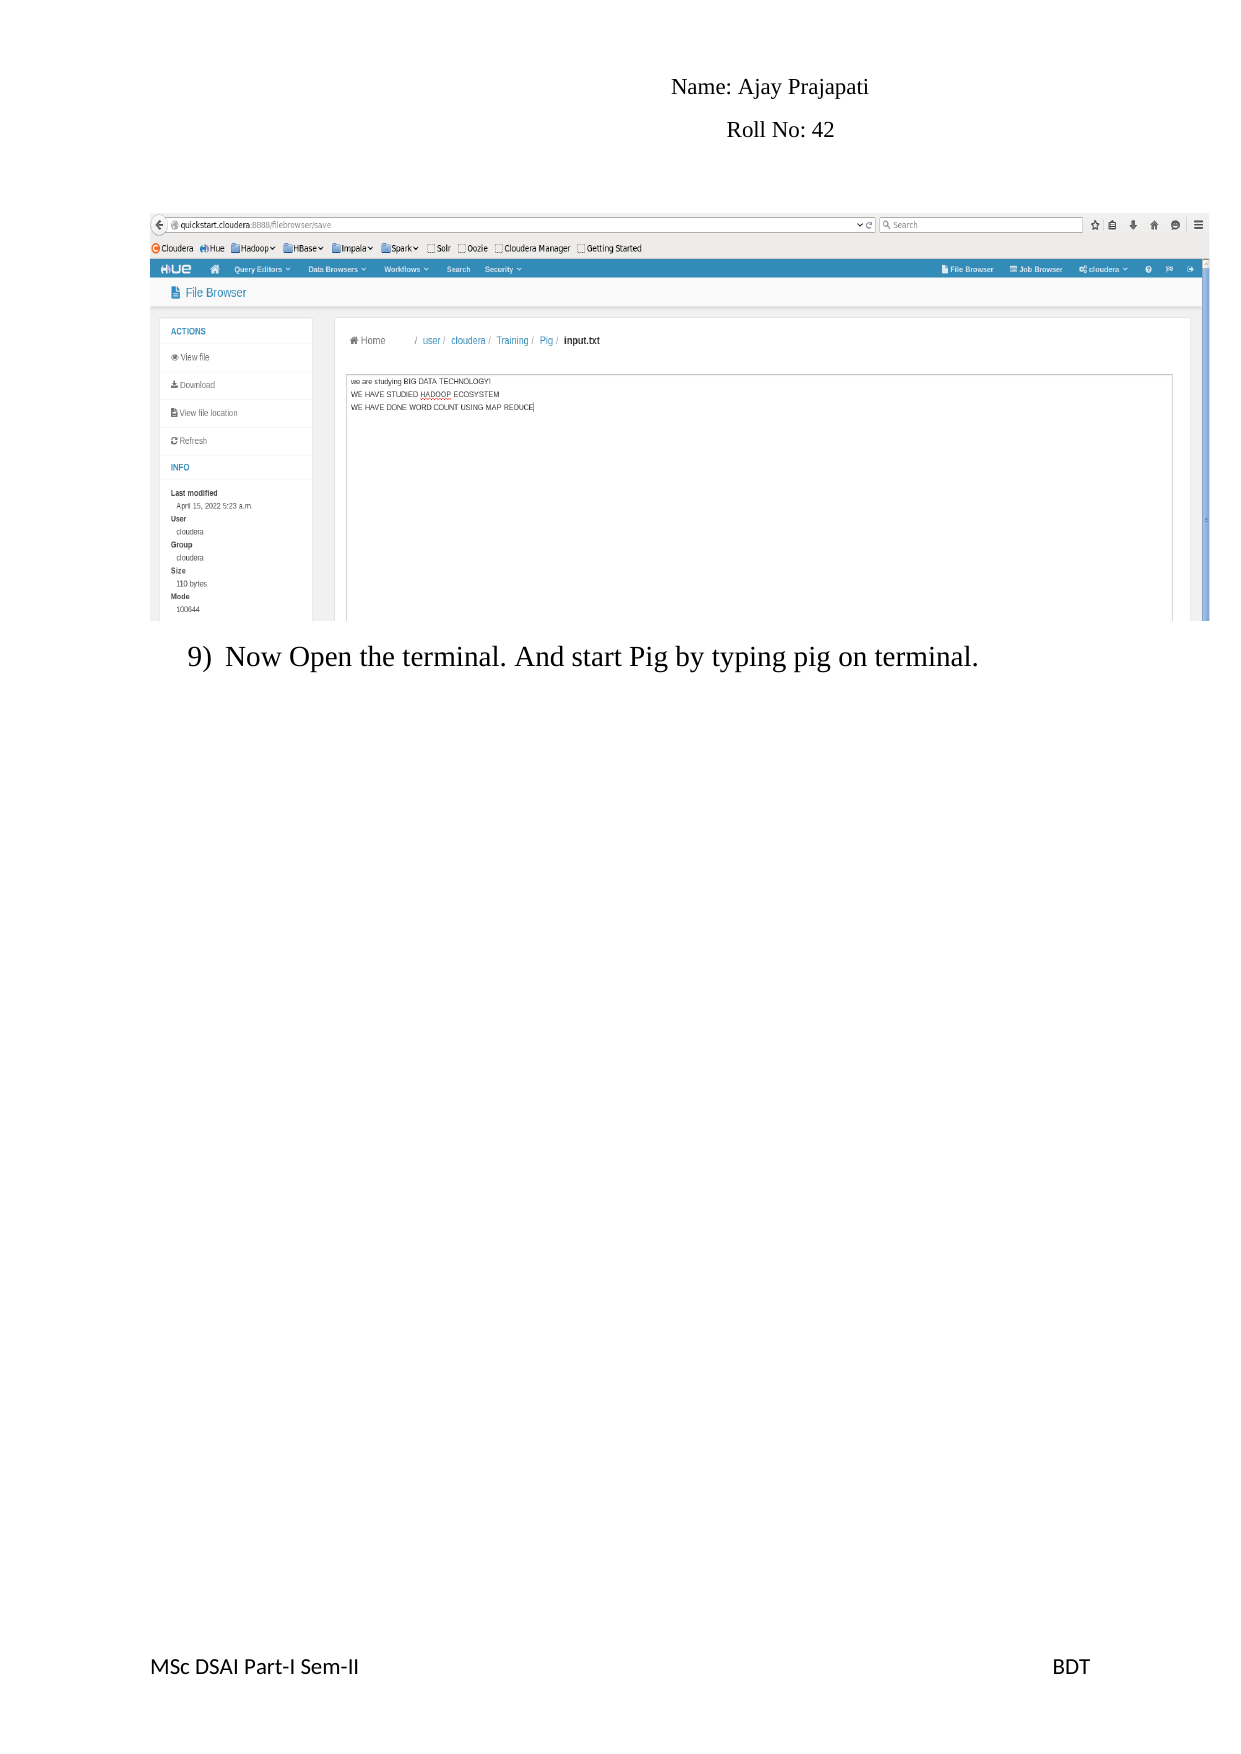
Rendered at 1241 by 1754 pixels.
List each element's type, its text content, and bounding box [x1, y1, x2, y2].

list Now Open the terminal. And start Pig by typing pig on terminal. [187, 639, 1090, 673]
picture [150, 213, 1210, 621]
